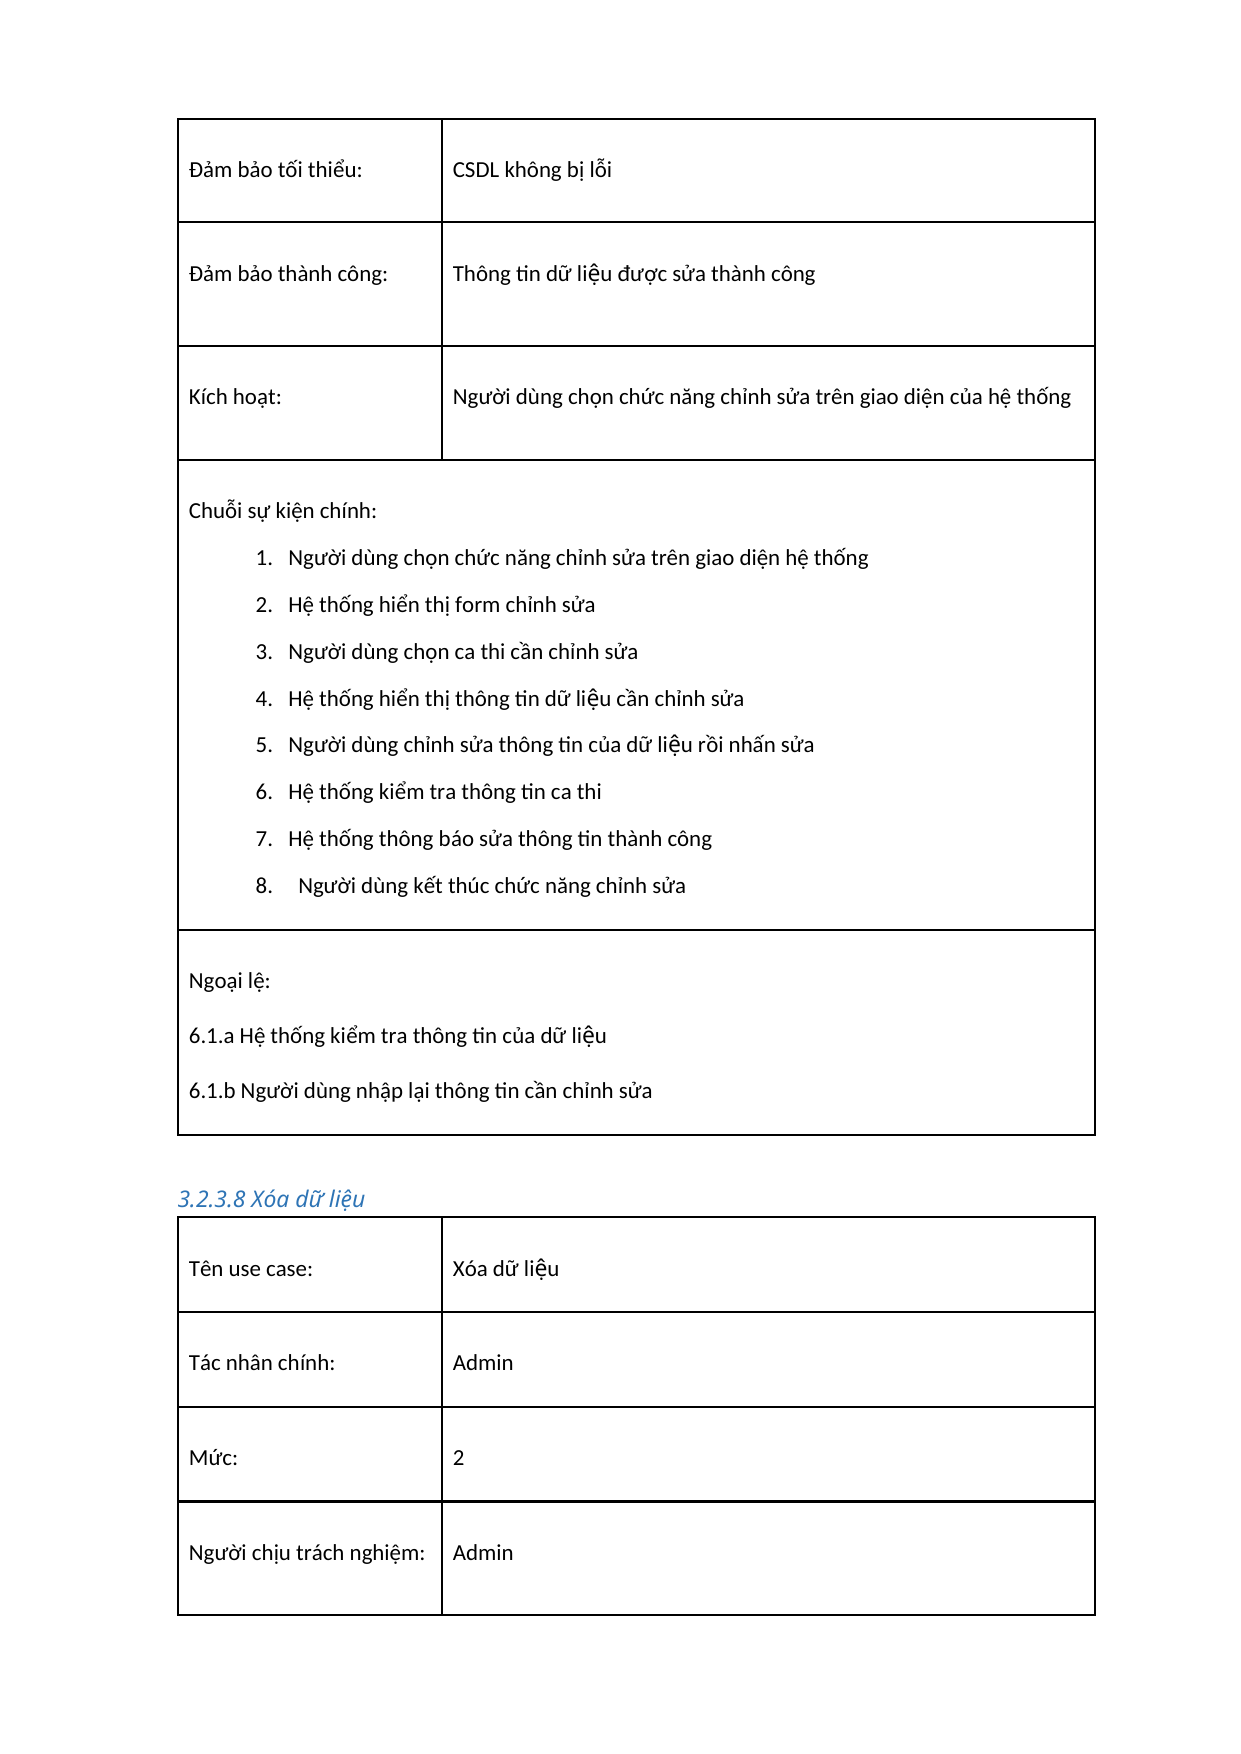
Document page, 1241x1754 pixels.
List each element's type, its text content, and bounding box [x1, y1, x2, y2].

table_cell CSDL không bị lỗi [443, 120, 1094, 221]
table_cell Ngoại lệ: 6.1.a Hệ thống kiểm tra thông tin của dữ liệu 6.1.b Người dùng nhập lại thông tin cần chỉnh sửa [179, 931, 1094, 1133]
table_cell Kích hoạt: [179, 347, 441, 459]
table_cell 2 [443, 1408, 1094, 1500]
table_cell Người dùng chọn chức năng chỉnh sửa trên giao diện của hệ thống [443, 347, 1094, 459]
table_cell Chuỗi sự kiện chính: 1. Người dùng chọn chức năng chỉnh sửa trên giao diện hệ thống 2. Hệ thống hiển thị form chỉnh sửa 3. Người dùng chọn ca thi cần chỉnh sửa 4. Hệ thống hiển thị thông tin dữ liệu cần chỉnh sửa 5. Người dùng chỉnh sửa thông tin của dữ liệu rồi nhấn sửa 6. Hệ thống kiểm tra thông tin ca thi 7. Hệ thống thông báo sửa thông tin thành công 8. Người dùng kết thúc chức năng chỉnh sửa [179, 461, 1094, 928]
table_cell Đảm bảo tối thiểu: [179, 120, 441, 221]
table_cell Thông tin dữ liệu được sửa thành công [443, 223, 1094, 345]
table_cell Người chịu trách nghiệm: [179, 1503, 441, 1614]
table_header Tên use case: [179, 1218, 441, 1311]
table_cell Mức: [179, 1408, 441, 1500]
table_cell Tác nhân chính: [179, 1313, 441, 1406]
subtitle 3.2.3.8 Xóa dữ liệu [177, 1182, 1152, 1214]
table_header Xóa dữ liệu [443, 1218, 1094, 1311]
table_cell Đảm bảo thành công: [179, 223, 441, 345]
table_cell Admin [443, 1313, 1094, 1406]
table_cell Admin [443, 1503, 1094, 1614]
